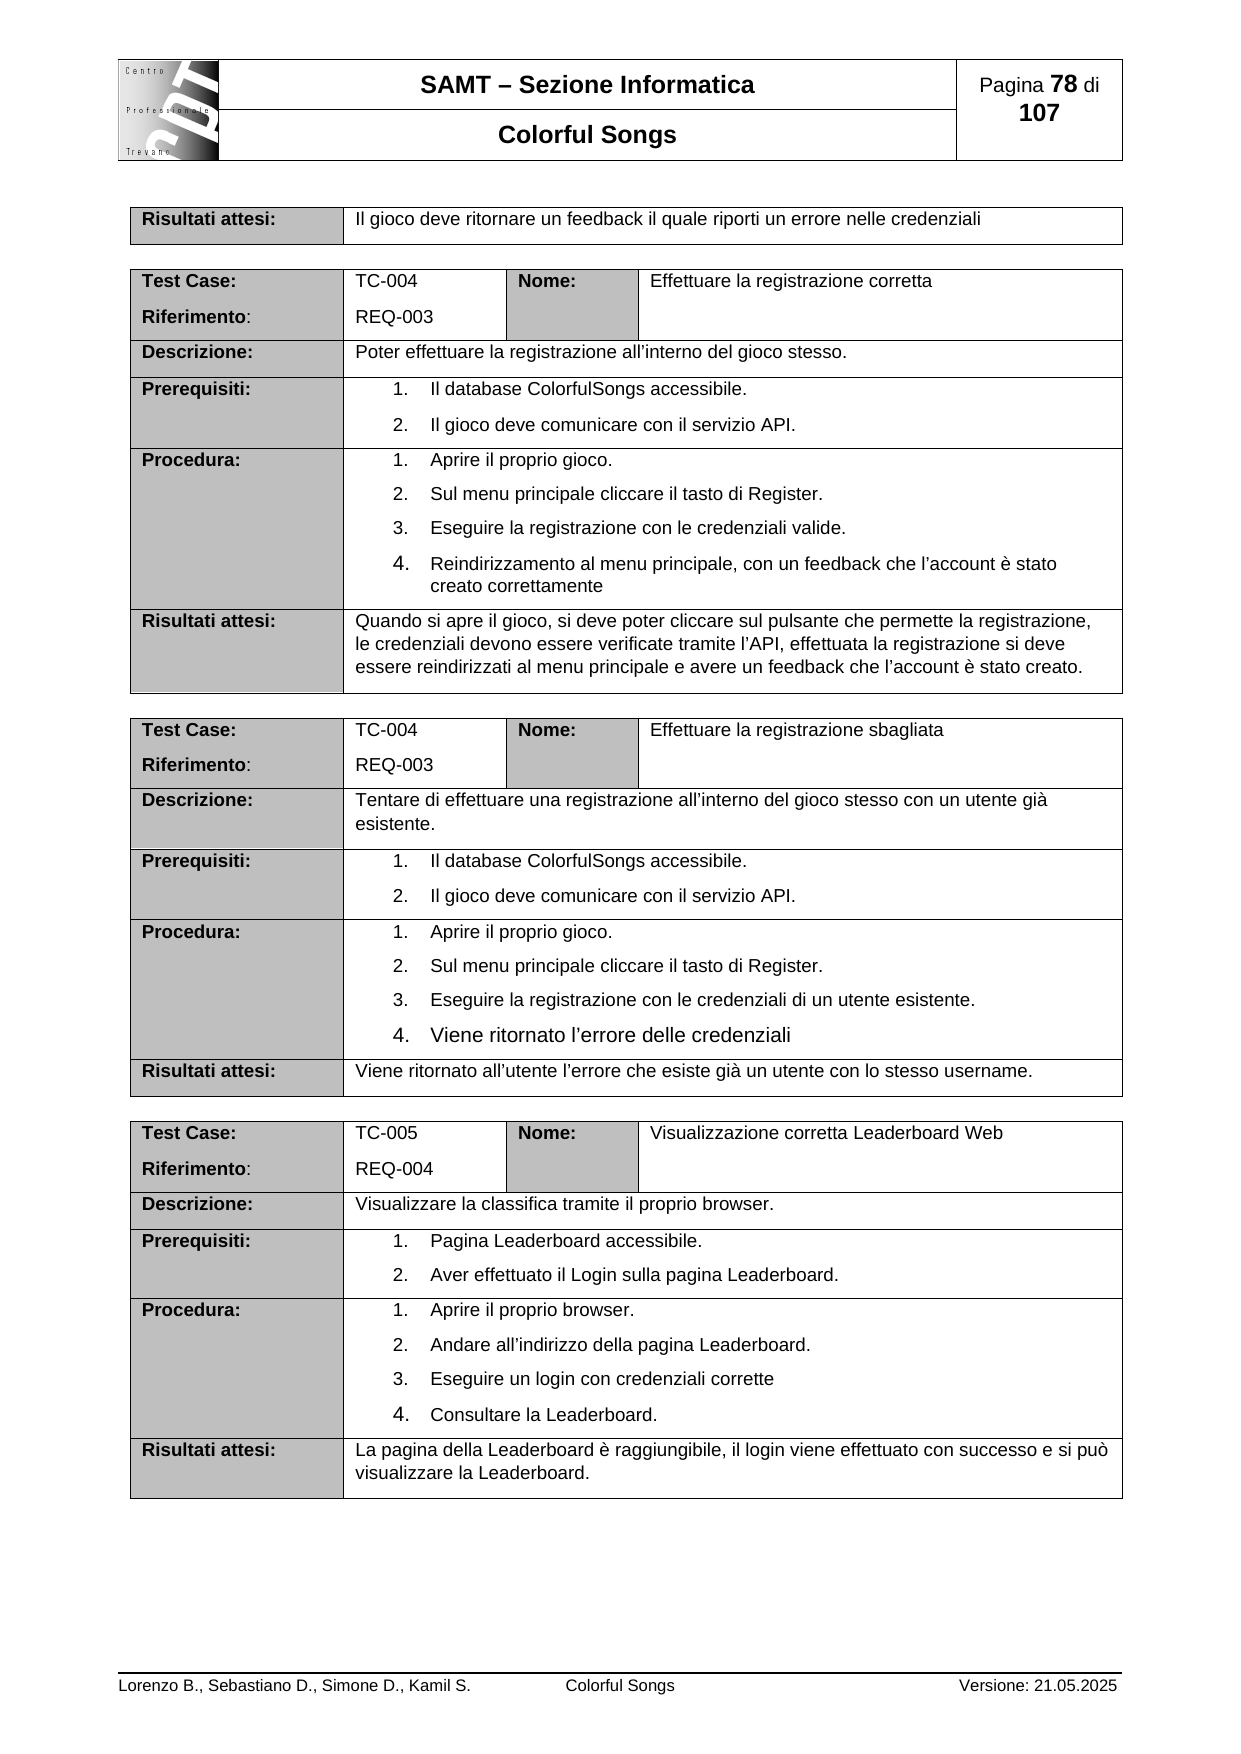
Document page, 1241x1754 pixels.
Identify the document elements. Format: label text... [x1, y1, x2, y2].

table_cell Risultati attesi: [131, 610, 343, 692]
table_header TC-004 REQ-003 [344, 719, 506, 788]
table_cell Pagina Leaderboard accessibile. Aver effettuato il Login sulla pagina Leaderboard. [344, 1230, 1122, 1298]
table_cell Prerequisiti: [131, 378, 343, 448]
table_cell Il gioco deve ritornare un feedback il quale riporti un errore nelle credenziali [344, 208, 1122, 244]
table_header Nome: [507, 1122, 638, 1192]
table_header Nome: [507, 270, 638, 340]
table_cell Procedura: [131, 449, 343, 609]
table_cell Risultati attesi: [131, 208, 343, 244]
table_header Effettuare la registrazione sbagliata [639, 719, 1122, 788]
table_header TC-004 REQ-003 [344, 270, 506, 340]
table_cell Tentare di effettuare una registrazione all’interno del gioco stesso con un utente già esistente. [344, 789, 1122, 848]
picture [118, 60, 219, 160]
table_cell Procedura: [131, 920, 343, 1059]
table_cell Aprire il proprio gioco. Sul menu principale cliccare il tasto di Register. Eseguire la registrazione con le credenziali di un utente esistente. Viene ritornato l’errore delle credenziali [344, 920, 1122, 1059]
table_cell Prerequisiti: [131, 1230, 343, 1298]
table_cell Descrizione: [131, 789, 343, 848]
table_header TC-005 REQ-004 [344, 1122, 506, 1192]
table_header Nome: [507, 719, 638, 788]
table_cell Poter effettuare la registrazione all’interno del gioco stesso. [344, 341, 1122, 377]
table_header Visualizzazione corretta Leaderboard Web [639, 1122, 1122, 1192]
table_cell Risultati attesi: [131, 1060, 343, 1096]
table_cell Descrizione: [131, 341, 343, 377]
table_cell Il database ColorfulSongs accessibile. Il gioco deve comunicare con il servizio API. [344, 850, 1122, 919]
table_header Test Case: Riferimento: [131, 1122, 343, 1192]
table_cell Descrizione: [131, 1193, 343, 1229]
table_cell La pagina della Leaderboard è raggiungibile, il login viene effettuato con successo e si può visualizzare la Leaderboard. [344, 1439, 1122, 1498]
table_cell Aprire il proprio browser. Andare all’indirizzo della pagina Leaderboard. Eseguire un login con credenziali corrette Consultare la Leaderboard. [344, 1299, 1122, 1438]
table_cell Prerequisiti: [131, 850, 343, 919]
table_cell Aprire il proprio gioco. Sul menu principale cliccare il tasto di Register. Eseguire la registrazione con le credenziali valide. Reindirizzamento al menu principale, con un feedback che l’account è stato creato correttamente [344, 449, 1122, 609]
table_cell Risultati attesi: [131, 1439, 343, 1498]
table_header Test Case: Riferimento: [131, 270, 343, 340]
table_cell Visualizzare la classifica tramite il proprio browser. [344, 1193, 1122, 1229]
table_header Effettuare la registrazione corretta [639, 270, 1122, 340]
table_cell Viene ritornato all’utente l’errore che esiste già un utente con lo stesso username. [344, 1060, 1122, 1096]
table_cell Il database ColorfulSongs accessibile. Il gioco deve comunicare con il servizio API. [344, 378, 1122, 448]
table_header Test Case: Riferimento: [131, 719, 343, 788]
table_cell Quando si apre il gioco, si deve poter cliccare sul pulsante che permette la registrazione, le credenziali devono essere verificate tramite l’API, effettuata la registrazione si deve essere reindirizzati al menu principale e avere un feedback che l’account è stato creato. [344, 610, 1122, 692]
table_cell Procedura: [131, 1299, 343, 1438]
